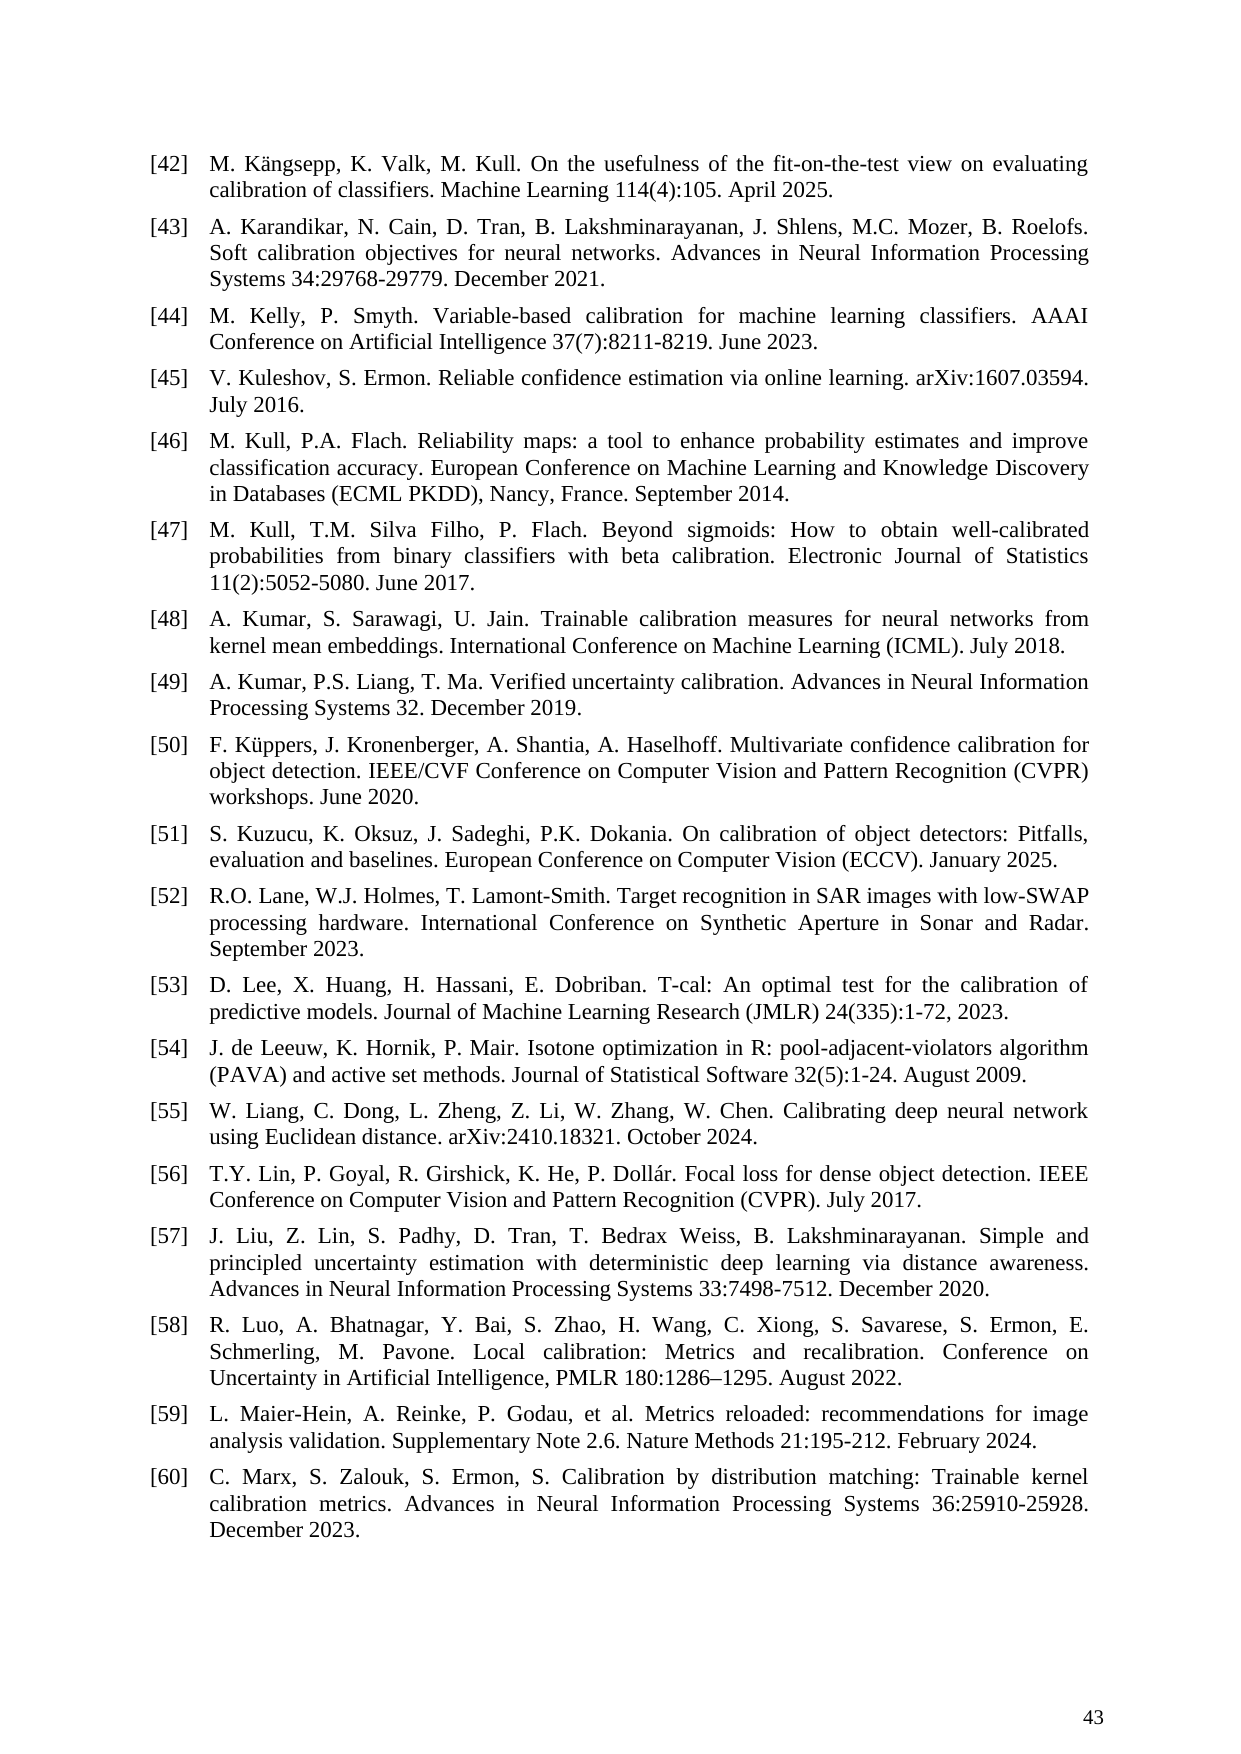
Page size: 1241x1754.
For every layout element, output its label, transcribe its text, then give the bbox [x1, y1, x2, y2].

list J. Liu, Z. Lin, S. Padhy, D. Tran, T. Bedrax Weiss, B. Lakshminarayanan. Simple and principled uncertainty estimation with deterministic deep learning via distance awareness. Advances in Neural Information Processing Systems 33:7498-7512. December 2020. [150, 1222, 1090, 1301]
list A. Kumar, S. Sarawagi, U. Jain. Trainable calibration measures for neural networks from kernel mean embeddings. International Conference on Machine Learning (ICML). July 2018. [150, 605, 1090, 658]
list M. Kelly, P. Smyth. Variable-based calibration for machine learning classifiers. AAAI Conference on Artificial Intelligence 37(7):8211-8219. June 2023. [150, 302, 1090, 354]
list T.Y. Lin, P. Goyal, R. Girshick, K. He, P. Dollár. Focal loss for dense object detection. IEEE Conference on Computer Vision and Pattern Recognition (CVPR). July 2017. [150, 1160, 1090, 1212]
list S. Kuzucu, K. Oksuz, J. Sadeghi, P.K. Dokania. On calibration of object detectors: Pitfalls, evaluation and baselines. European Conference on Computer Vision (ECCV). January 2025. [150, 820, 1090, 872]
list C. Marx, S. Zalouk, S. Ermon, S. Calibration by distribution matching: Trainable kernel calibration metrics. Advances in Neural Information Processing Systems 36:25910-25928. December 2023. [150, 1463, 1090, 1542]
list M. Kängsepp, K. Valk, M. Kull. On the usefulness of the fit-on-the-test view on evaluating calibration of classifiers. Machine Learning 114(4):105. April 2025. [150, 150, 1090, 203]
list F. Küppers, J. Kronenberger, A. Shantia, A. Haselhoff. Multivariate confidence calibration for object detection. IEEE/CVF Conference on Computer Vision and Pattern Recognition (CVPR) workshops. June 2020. [150, 731, 1090, 810]
list J. de Leeuw, K. Hornik, P. Mair. Isotone optimization in R: pool-adjacent-violators algorithm (PAVA) and active set methods. Journal of Statistical Software 32(5):1-24. August 2009. [150, 1034, 1090, 1087]
list A. Kumar, P.S. Liang, T. Ma. Verified uncertainty calibration. Advances in Neural Information Processing Systems 32. December 2019. [150, 668, 1090, 721]
list A. Karandikar, N. Cain, D. Tran, B. Lakshminarayanan, J. Shlens, M.C. Mozer, B. Roelofs. Soft calibration objectives for neural networks. Advances in Neural Information Processing Systems 34:29768-29779. December 2021. [150, 213, 1090, 292]
list V. Kuleshov, S. Ermon. Reliable confidence estimation via online learning. arXiv:1607.03594. July 2016. [150, 364, 1090, 417]
list D. Lee, X. Huang, H. Hassani, E. Dobriban. T-cal: An optimal test for the calibration of predictive models. Journal of Machine Learning Research (JMLR) 24(335):1-72, 2023. [150, 972, 1090, 1024]
list W. Liang, C. Dong, L. Zheng, Z. Li, W. Zhang, W. Chen. Calibrating deep neural network using Euclidean distance. arXiv:2410.18321. October 2024. [150, 1097, 1090, 1150]
list R.O. Lane, W.J. Holmes, T. Lamont-Smith. Target recognition in SAR images with low-SWAP processing hardware. International Conference on Synthetic Aperture in Sonar and Radar. September 2023. [150, 882, 1090, 962]
list M. Kull, T.M. Silva Filho, P. Flach. Beyond sigmoids: How to obtain well-calibrated probabilities from binary classifiers with beta calibration. Electronic Journal of Statistics 11(2):5052-5080. June 2017. [150, 516, 1090, 595]
list R. Luo, A. Bhatnagar, Y. Bai, S. Zhao, H. Wang, C. Xiong, S. Savarese, S. Ermon, E. Schmerling, M. Pavone. Local calibration: Metrics and recalibration. Conference on Uncertainty in Artificial Intelligence, PMLR 180:1286–1295. August 2022. [150, 1311, 1090, 1391]
list L. Maier-Hein, A. Reinke, P. Godau, et al. Metrics reloaded: recommendations for image analysis validation. Supplementary Note 2.6. Nature Methods 21:195-212. February 2024. [150, 1401, 1090, 1453]
list M. Kull, P.A. Flach. Reliability maps: a tool to enhance probability estimates and improve classification accuracy. European Conference on Machine Learning and Knowledge Discovery in Databases (ECML PKDD), Nancy, France. September 2014. [150, 427, 1090, 506]
